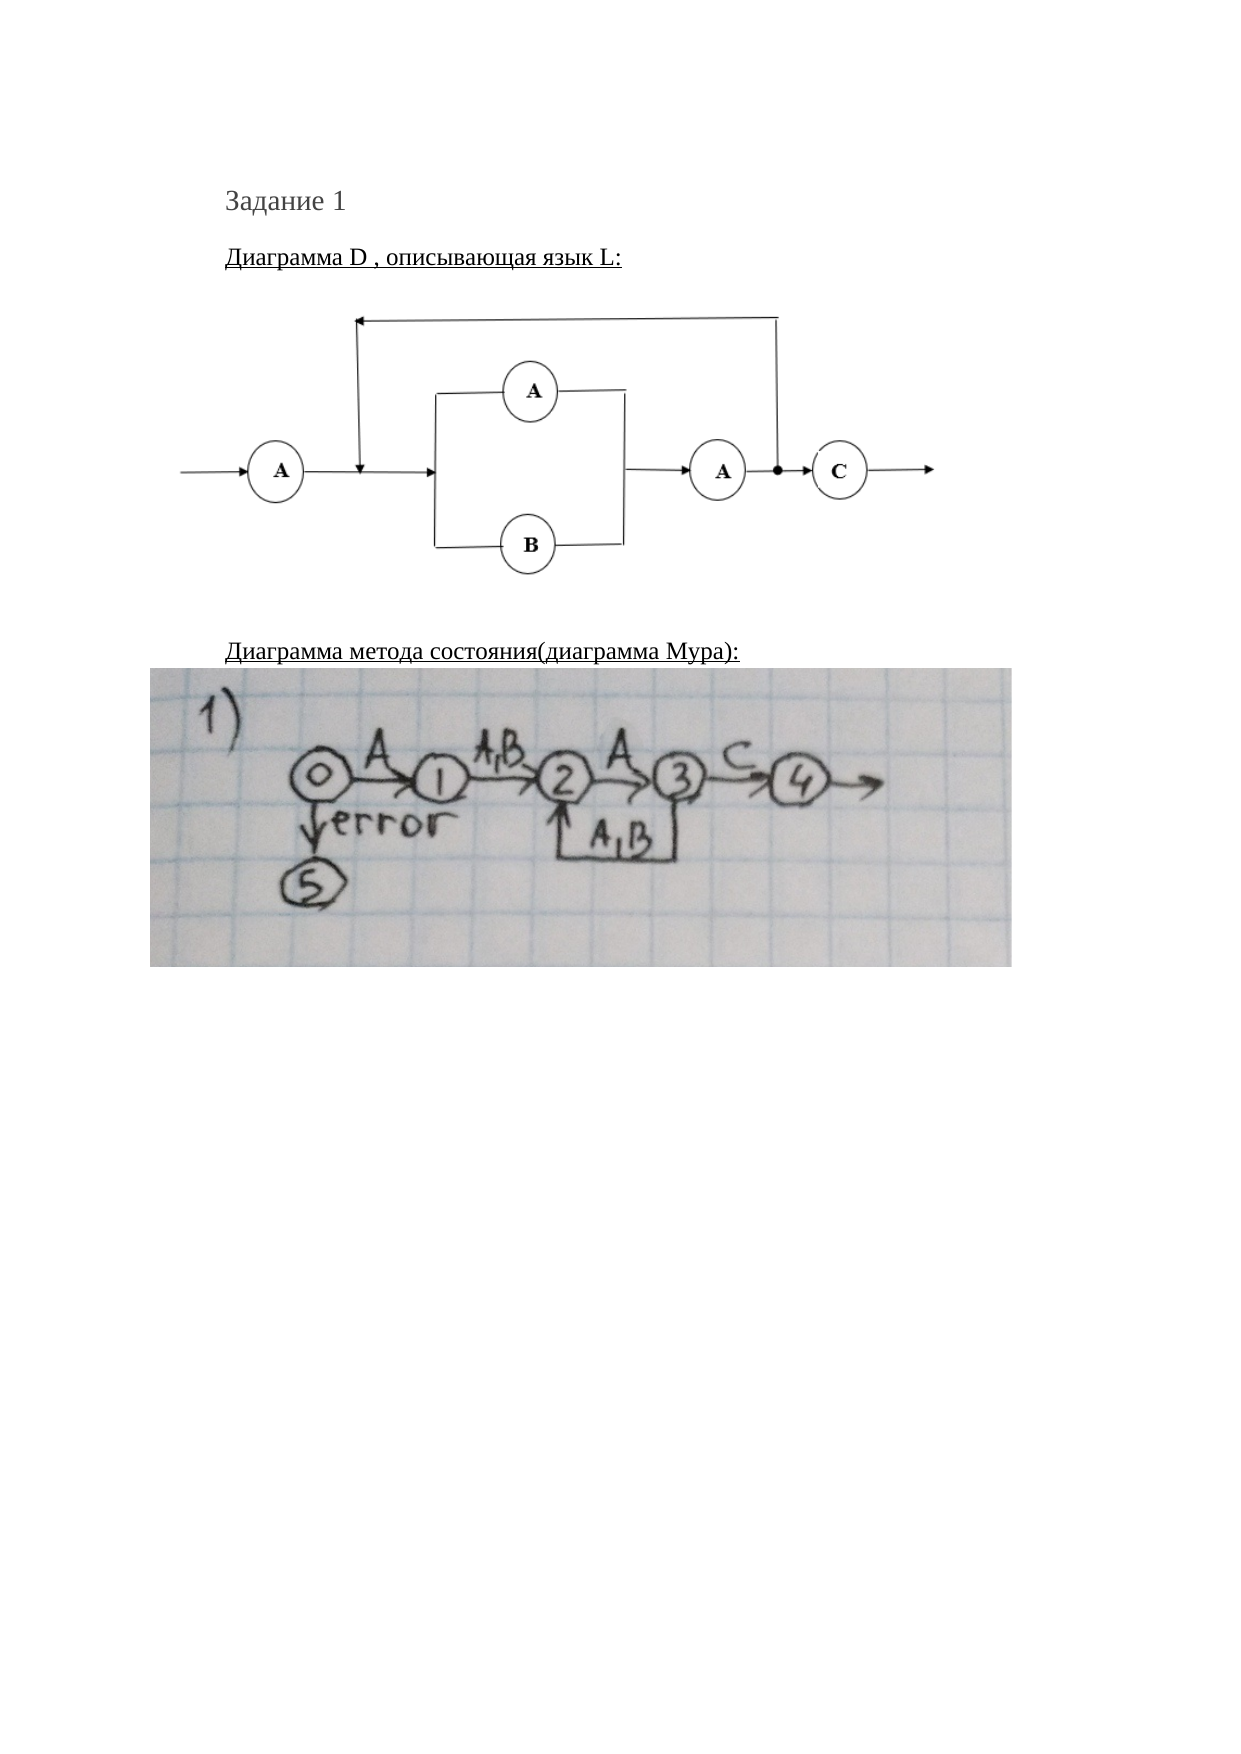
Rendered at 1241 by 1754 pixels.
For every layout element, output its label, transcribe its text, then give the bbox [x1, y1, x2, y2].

text Диаграмма метода состояния(диаграмма Мура): [150, 636, 1090, 665]
subtitle Задание 1 [150, 183, 1090, 217]
picture [150, 295, 979, 602]
text Диаграмма D , описывающая язык L: [150, 242, 1090, 271]
picture [150, 668, 1012, 967]
